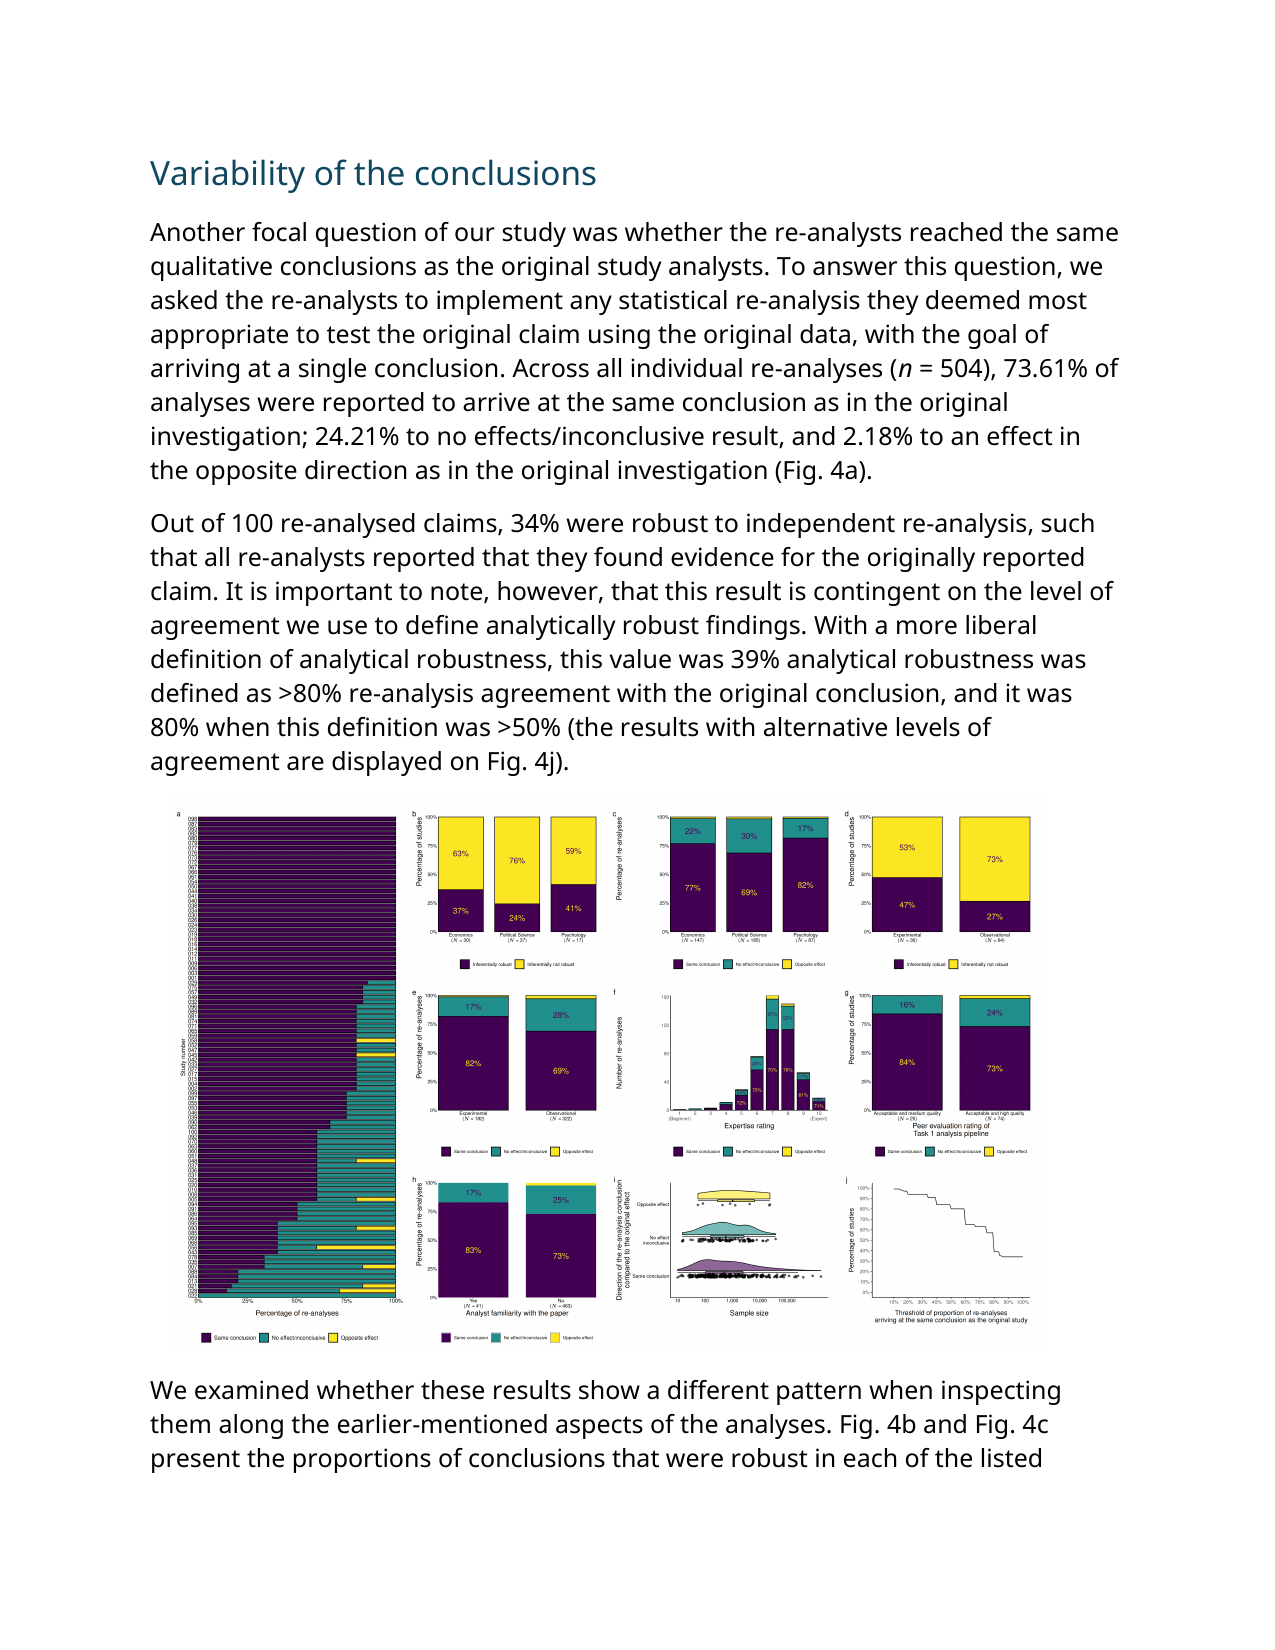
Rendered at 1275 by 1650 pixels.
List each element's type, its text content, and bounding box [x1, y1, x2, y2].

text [150, 1372, 1125, 1474]
picture [168, 796, 1044, 1354]
text Out of 100 re-analysed claims, 34% were robust to independent re-analysis, such that all re-analysts reported that they found evidence for the originally reported claim. It is important to note, however, that this result is contingent on the level of agreement we use to define analytically robust findings. With a more liberal definition of analytical robustness, this value was 39% analytical robustness was defined as >80% re-analysis agreement with the original conclusion, and it was 80% when this definition was >50% (the results with alternative levels of agreement are displayed on Fig. 4j). [150, 505, 1125, 778]
text Another focal question of our study was whether the re-analysts reached the same qualitative conclusions as the original study analysts. To answer this question, we asked the re-analysts to implement any statistical re-analysis they deemed most appropriate to test the original claim using the original data, with the goal of arriving at a single conclusion. Across all individual re-analyses (n = 504), 73.61% of analyses were reported to arrive at the same conclusion as in the original investigation; 24.21% to no effects/inconclusive result, and 2.18% to an effect in the opposite direction as in the original investigation (Fig. 4a). [150, 214, 1125, 487]
subtitle Variability of the conclusions [150, 150, 1125, 195]
